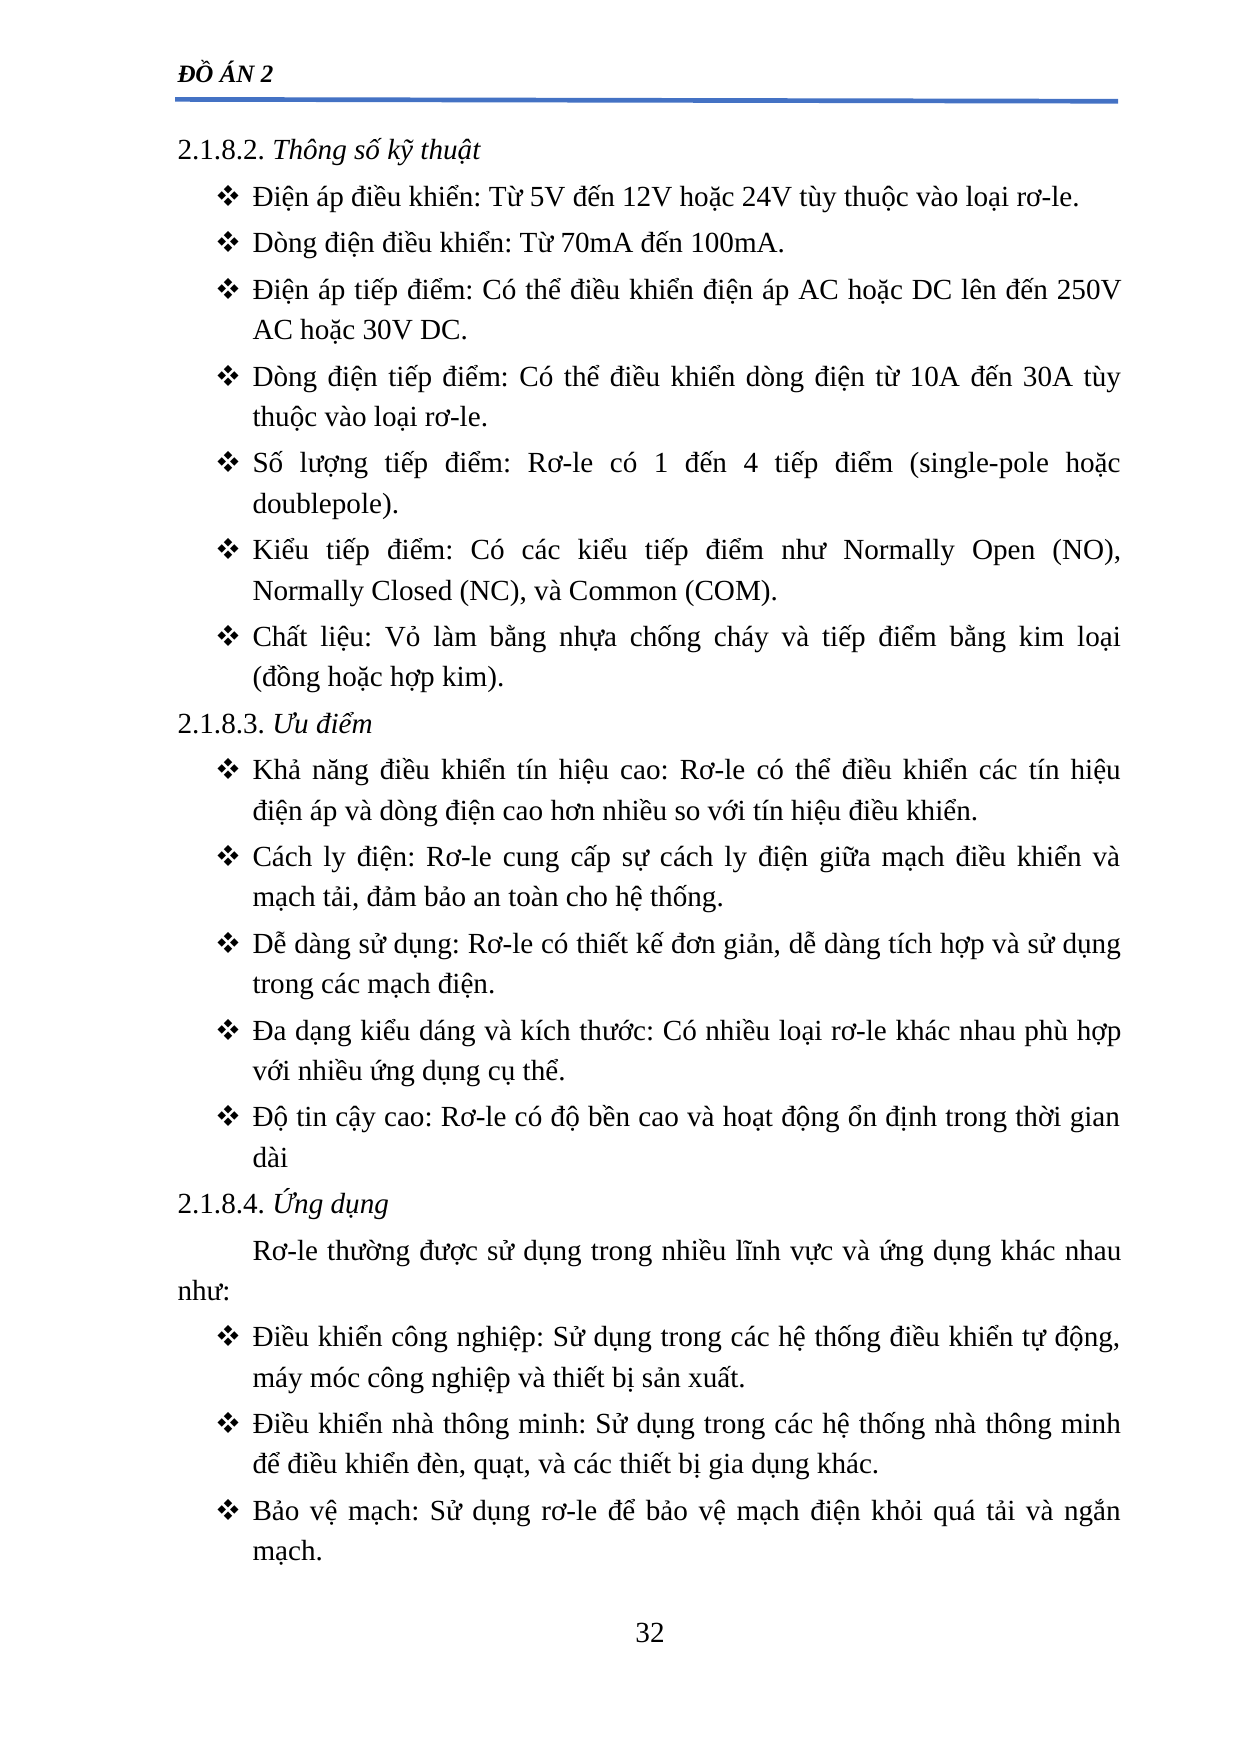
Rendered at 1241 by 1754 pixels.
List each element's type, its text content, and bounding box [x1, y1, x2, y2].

subtitle Ứng dụng [177, 1186, 1122, 1220]
subtitle Ưu điểm [177, 706, 1122, 739]
list Kiểu tiếp điểm: Có các kiểu tiếp điểm như Normally Open (NO), Normally Closed (NC), và Common (COM). [215, 532, 1122, 606]
list Độ tin cậy cao: Rơ-le có độ bền cao và hoạt động ổn định trong thời gian dài [215, 1099, 1122, 1173]
list Điều khiển nhà thông minh: Sử dụng trong các hệ thống nhà thông minh để điều khiển đèn, quạt, và các thiết bị gia dụng khác. [215, 1406, 1122, 1480]
list Chất liệu: Vỏ làm bằng nhựa chống cháy và tiếp điểm bằng kim loại (đồng hoặc hợp kim). [215, 619, 1122, 693]
list Khả năng điều khiển tín hiệu cao: Rơ-le có thể điều khiển các tín hiệu điện áp và dòng điện cao hơn nhiều so với tín hiệu điều khiển. [215, 752, 1122, 826]
subtitle Thông số kỹ thuật [177, 132, 1122, 166]
list Điều khiển công nghiệp: Sử dụng trong các hệ thống điều khiển tự động, máy móc công nghiệp và thiết bị sản xuất. [215, 1319, 1122, 1393]
list Bảo vệ mạch: Sử dụng rơ-le để bảo vệ mạch điện khỏi quá tải và ngắn mạch. [215, 1493, 1122, 1567]
text Rơ-le thường được sử dụng trong nhiều lĩnh vực và ứng dụng khác nhau như: [177, 1233, 1122, 1306]
list Số lượng tiếp điểm: Rơ-le có 1 đến 4 tiếp điểm (single-pole hoặc doublepole). [215, 446, 1122, 519]
list Điện áp điều khiển: Từ 5V đến 12V hoặc 24V tùy thuộc vào loại rơ-le. [215, 179, 1122, 213]
list Dễ dàng sử dụng: Rơ-le có thiết kế đơn giản, dễ dàng tích hợp và sử dụng trong các mạch điện. [215, 926, 1122, 1000]
list Điện áp tiếp điểm: Có thể điều khiển điện áp AC hoặc DC lên đến 250V AC hoặc 30V DC. [215, 272, 1122, 346]
list Dòng điện tiếp điểm: Có thể điều khiển dòng điện từ 10A đến 30A tùy thuộc vào loại rơ-le. [215, 359, 1122, 433]
list Cách ly điện: Rơ-le cung cấp sự cách ly điện giữa mạch điều khiển và mạch tải, đảm bảo an toàn cho hệ thống. [215, 839, 1122, 913]
list Dòng điện điều khiển: Từ 70mA đến 100mA. [215, 226, 1122, 259]
list Đa dạng kiểu dáng và kích thước: Có nhiều loại rơ-le khác nhau phù hợp với nhiều ứng dụng cụ thể. [215, 1013, 1122, 1087]
